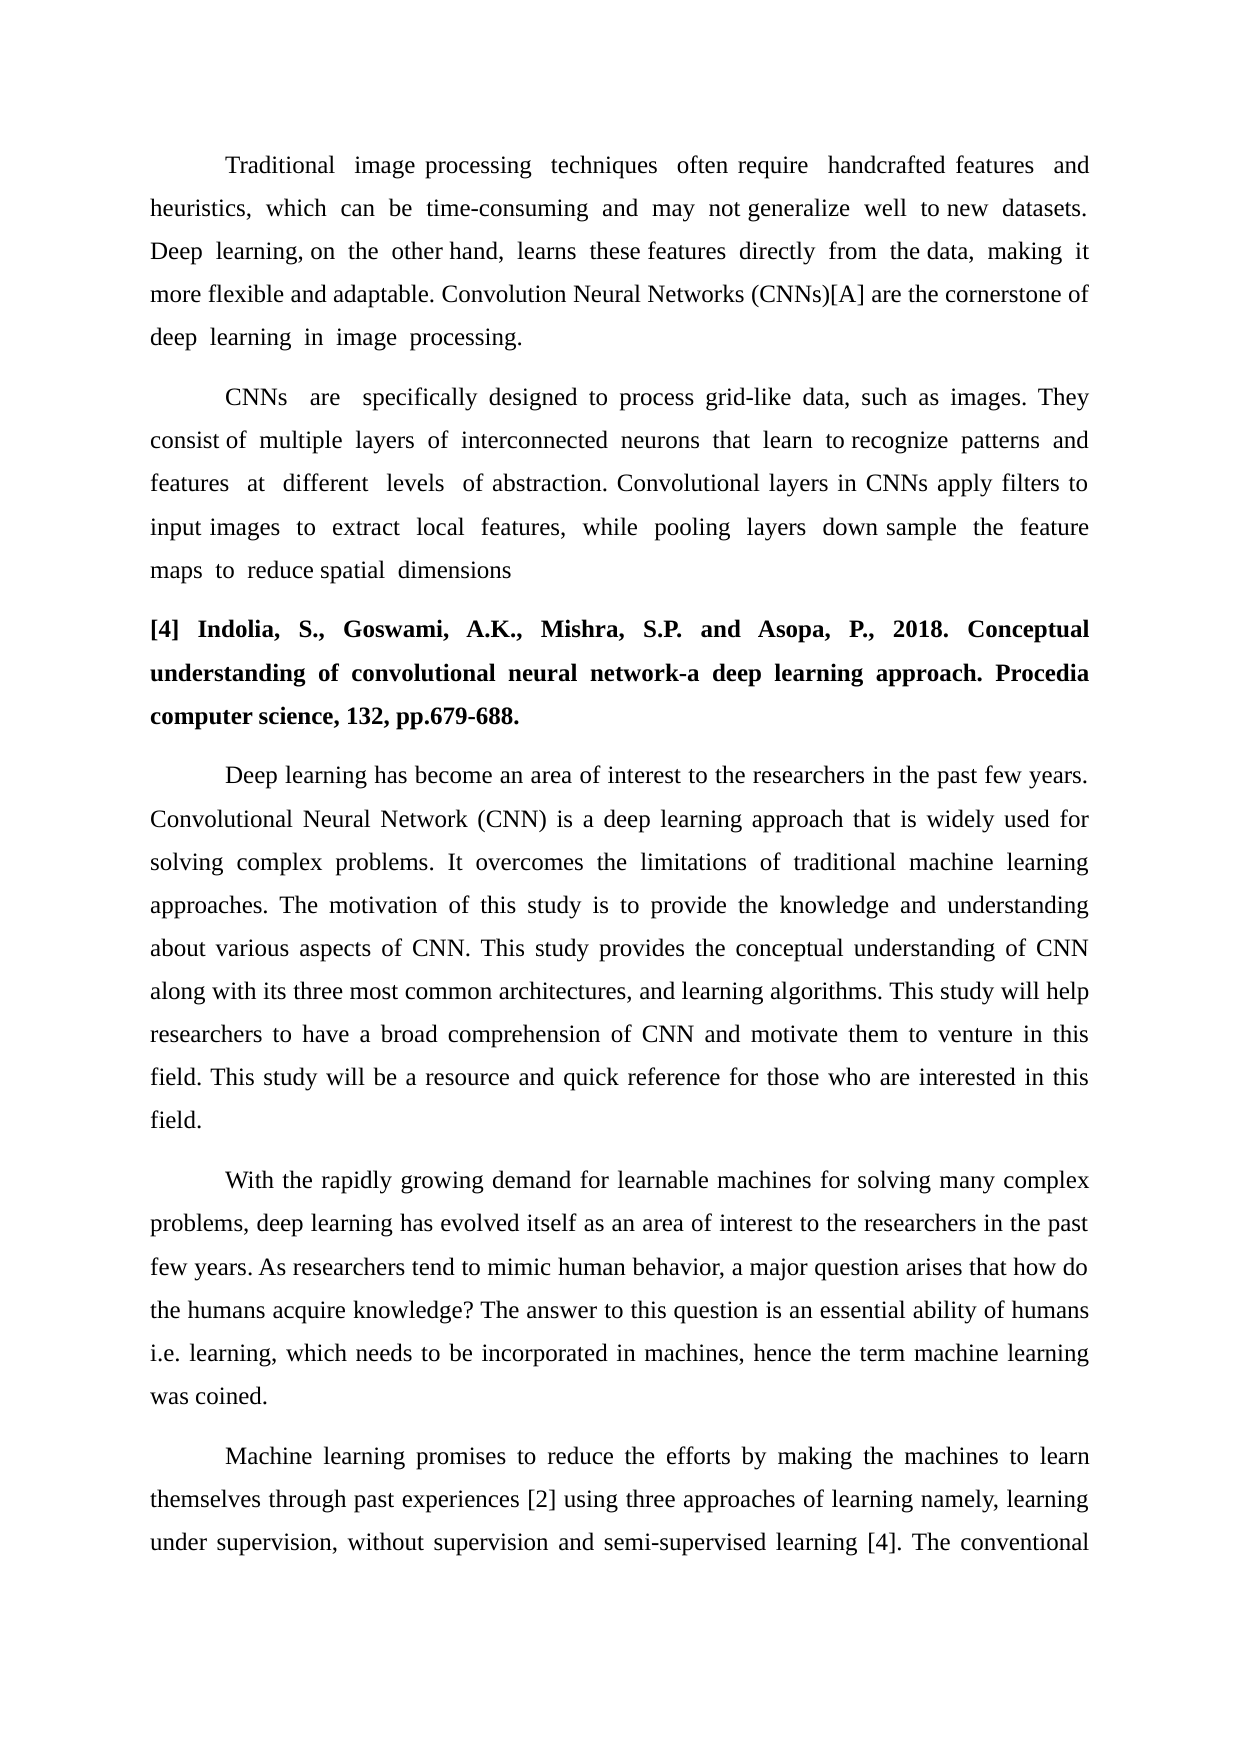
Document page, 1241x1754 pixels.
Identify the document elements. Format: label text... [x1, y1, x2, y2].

text With the rapidly growing demand for learnable machines for solving many complex problems, deep learning has evolved itself as an area of interest to the researchers in the past few years. As researchers tend to mimic human behavior, a major question arises that how do the humans acquire knowledge? The answer to this question is an essential ability of humans i.e. learning, which needs to be incorporated in machines, hence the term machine learning was coined. [150, 1165, 1090, 1410]
text Deep learning has become an area of interest to the researchers in the past few years. Convolutional Neural Network (CNN) is a deep learning approach that is widely used for solving complex problems. It overcomes the limitations of traditional machine learning approaches. The motivation of this study is to provide the knowledge and understanding about various aspects of CNN. This study provides the conceptual understanding of CNN along with its three most common architectures, and learning algorithms. This study will help researchers to have a broad comprehension of CNN and motivate them to venture in this field. This study will be a resource and quick reference for those who are interested in this field. [150, 761, 1090, 1134]
text CNNs are specifically designed to process grid-like data, such as images. They consist of multiple layers of interconnected neurons that learn to recognize patterns and features at different levels of abstraction. Convolutional layers in CNNs apply filters to input images to extract local features, while pooling layers down sample the feature maps to reduce spatial dimensions [150, 382, 1090, 583]
text Traditional image processing techniques often require handcrafted features and heuristics, which can be time-consuming and may not generalize well to new datasets. Deep learning, on the other hand, learns these features directly from the data, making it more flexible and adaptable. Convolution Neural Networks (CNNs)[A] are the cornerstone of deep learning in image processing. [150, 150, 1090, 351]
text [4] Indolia, S., Goswami, A.K., Mishra, S.P. and Asopa, P., 2018. Conceptual understanding of convolutional neural network-a deep learning approach. Procedia computer science, 132, pp.679-688. [150, 614, 1090, 729]
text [150, 1441, 1090, 1556]
